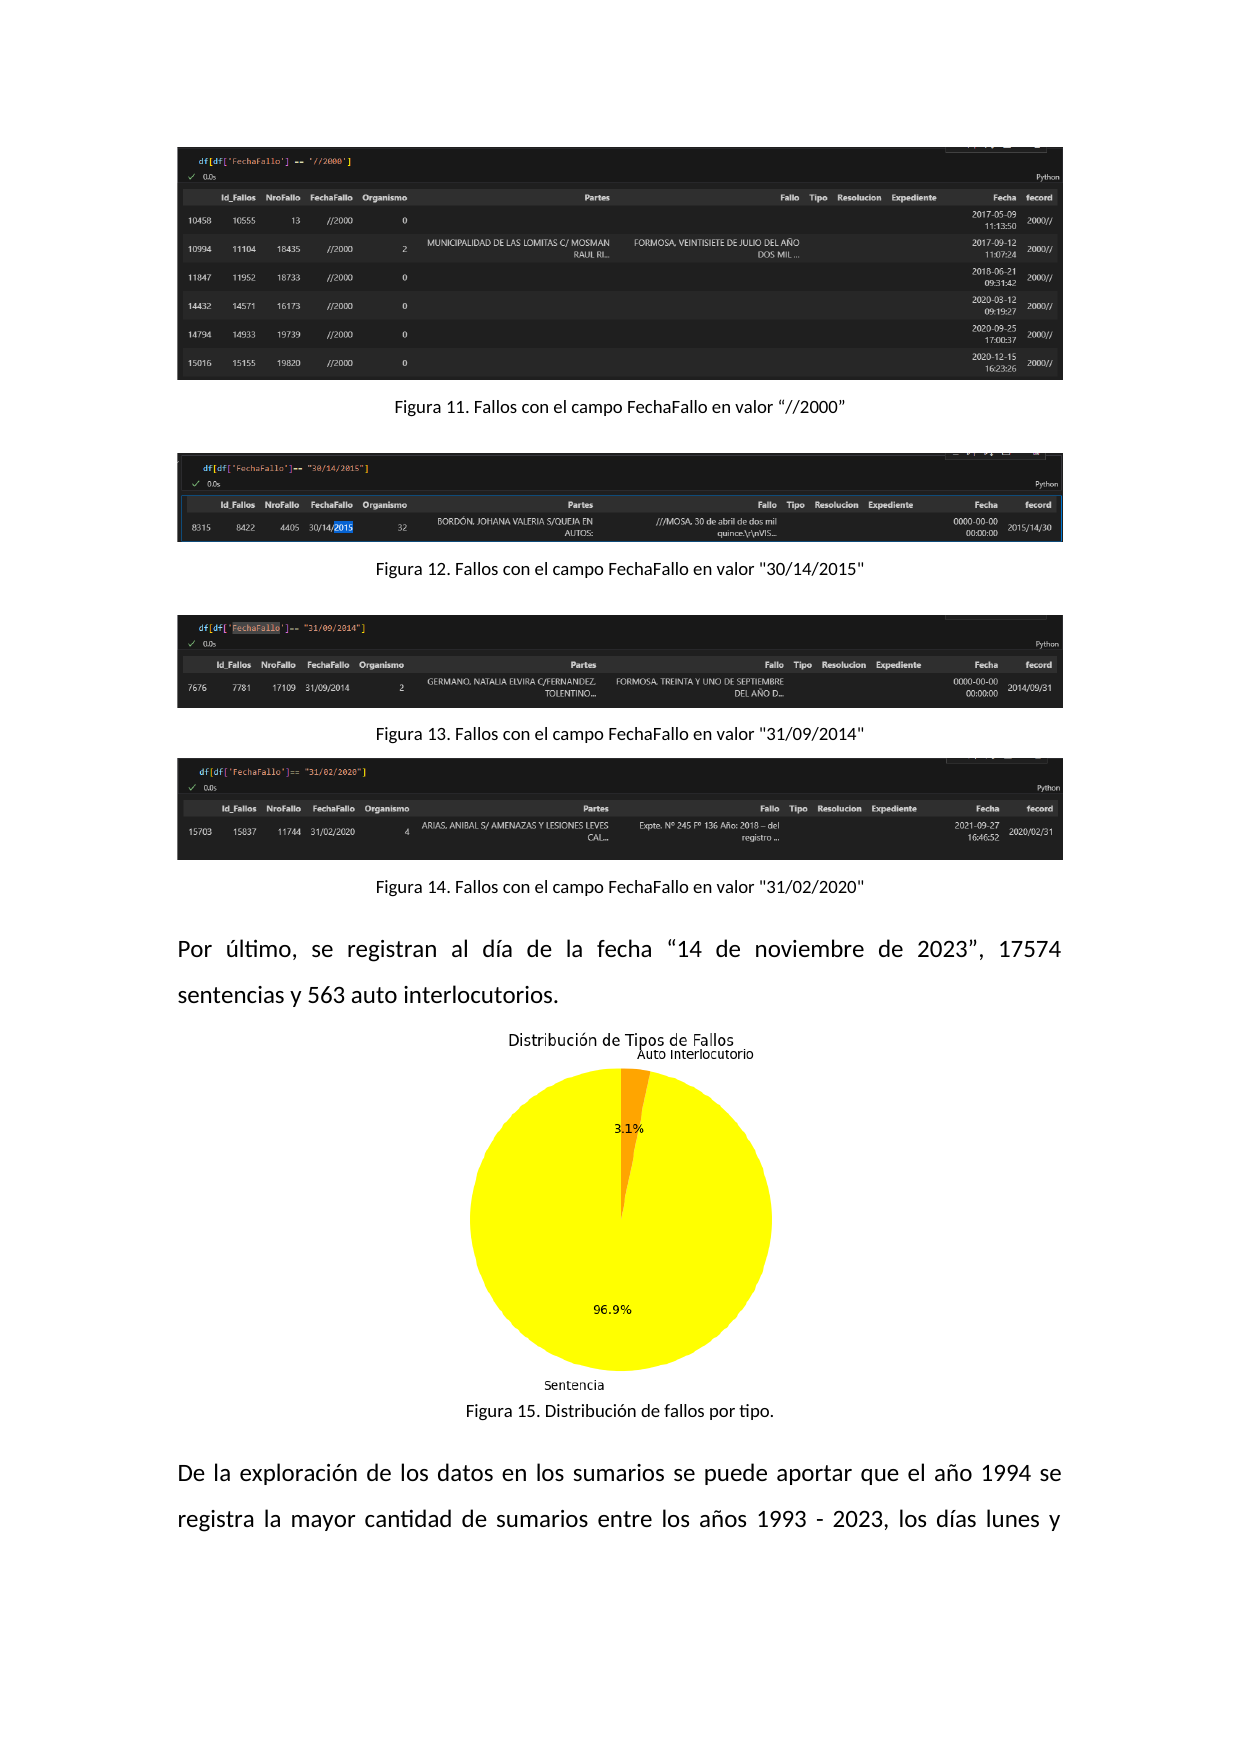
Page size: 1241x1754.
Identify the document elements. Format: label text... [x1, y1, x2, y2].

picture [177, 453, 1063, 542]
picture [177, 147, 1063, 380]
picture [177, 758, 1063, 860]
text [177, 1458, 1063, 1534]
picture [389, 1025, 851, 1400]
text Por último, se registran al día de la fecha “14 de noviembre de 2023”, 17574 sentencias y 563 auto interlocutorios. [177, 933, 1063, 1010]
picture [177, 615, 1063, 708]
